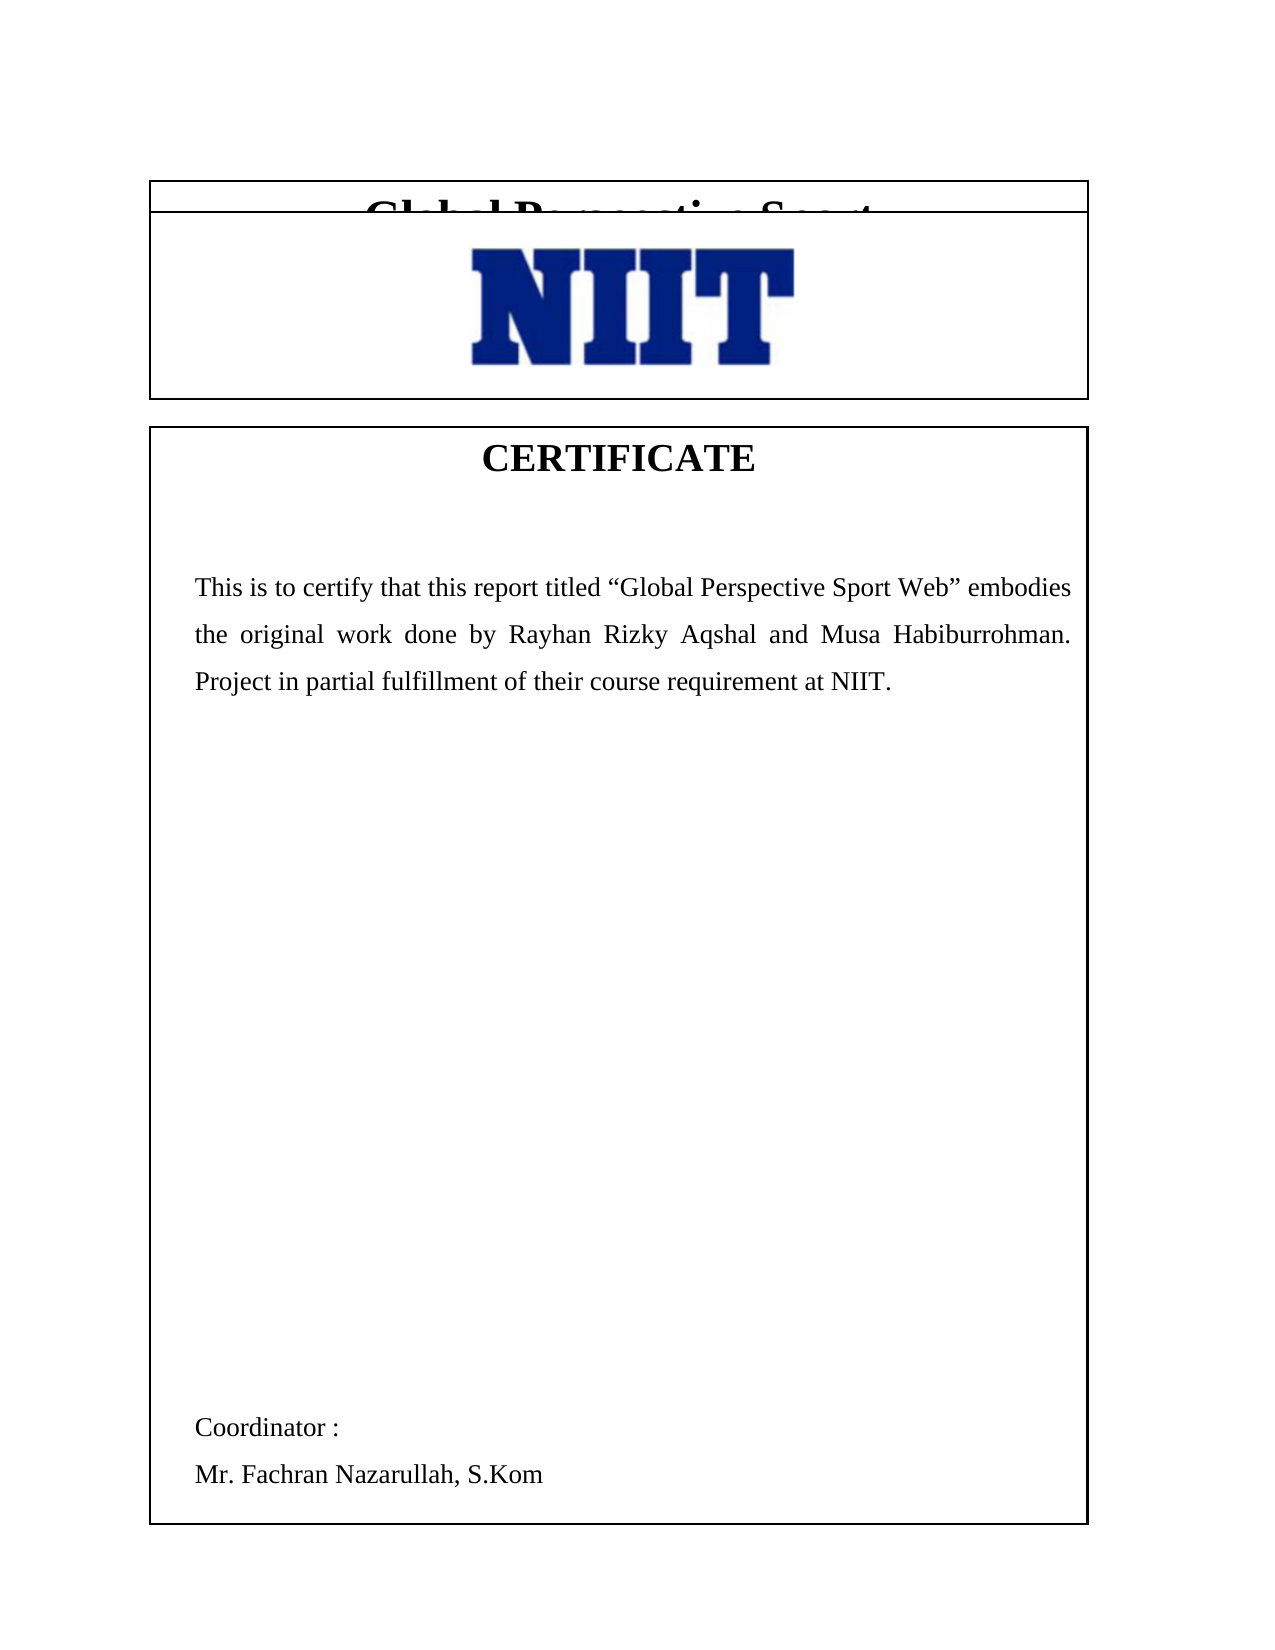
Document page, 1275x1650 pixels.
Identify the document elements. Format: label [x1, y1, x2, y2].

picture [458, 237, 807, 374]
